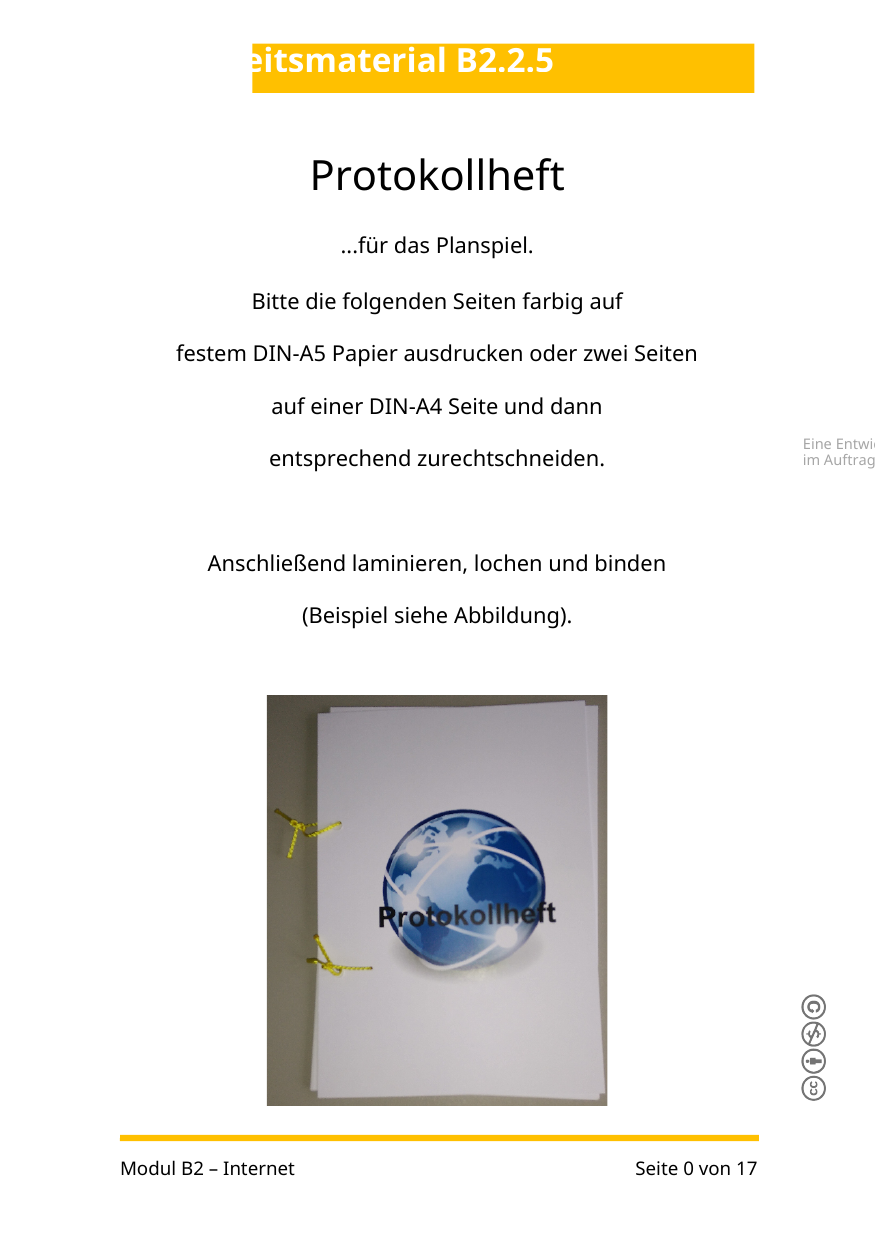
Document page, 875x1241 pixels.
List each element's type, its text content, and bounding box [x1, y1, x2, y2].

text Bitte die folgenden Seiten farbig auf [118, 286, 756, 316]
text (Beispiel siehe Abbildung). [118, 600, 756, 630]
text festem DIN-A5 Papier ausdrucken oder zwei Seiten [118, 338, 756, 368]
text Anschließend laminieren, lochen und binden [118, 548, 756, 578]
text entsprechend zurechtschneiden. [118, 443, 756, 473]
text auf einer DIN-A4 Seite und dann [118, 391, 756, 420]
text Protokollheft [118, 146, 756, 202]
text ...für das Planspiel. [118, 230, 756, 260]
picture [266, 695, 608, 1106]
